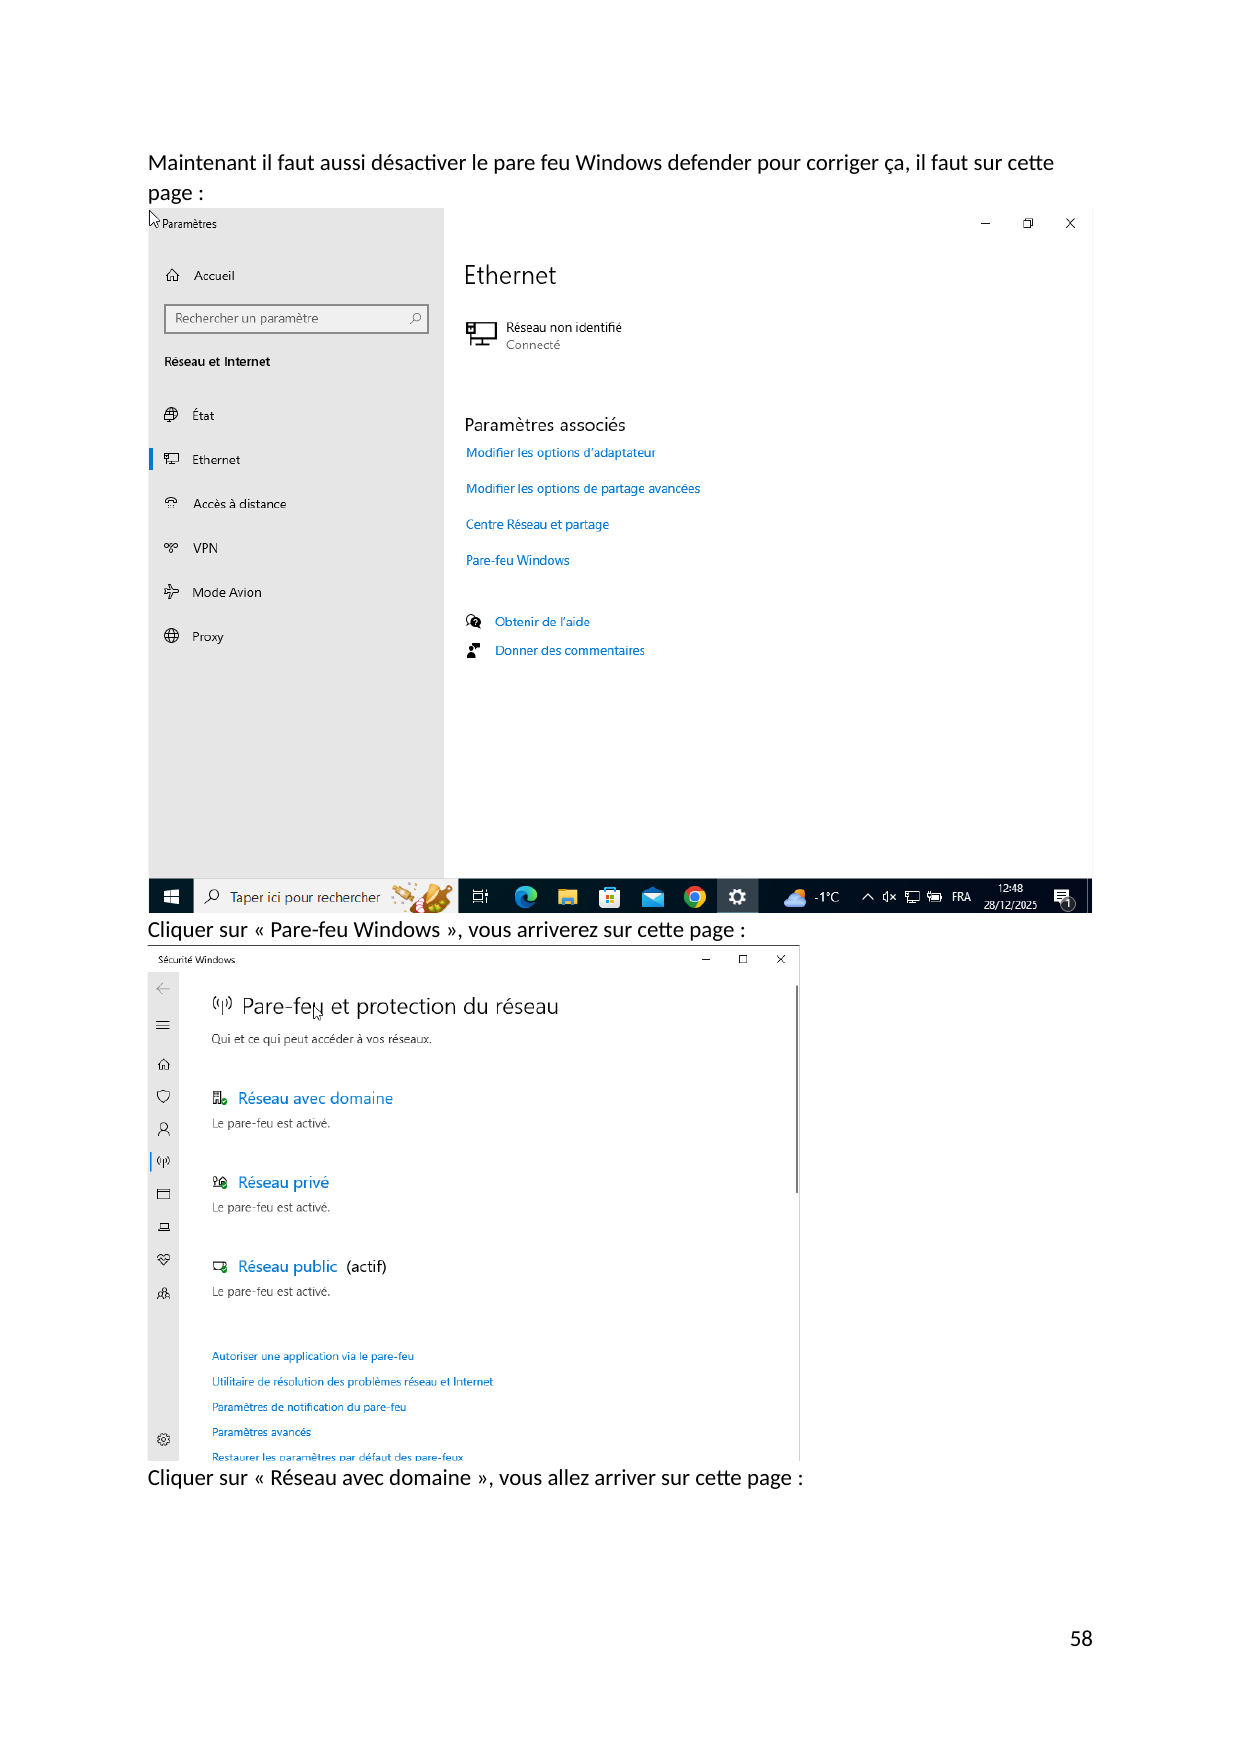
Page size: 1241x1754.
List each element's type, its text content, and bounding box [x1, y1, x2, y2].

picture [147, 945, 800, 1461]
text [148, 913, 1093, 1491]
picture [147, 208, 1093, 913]
